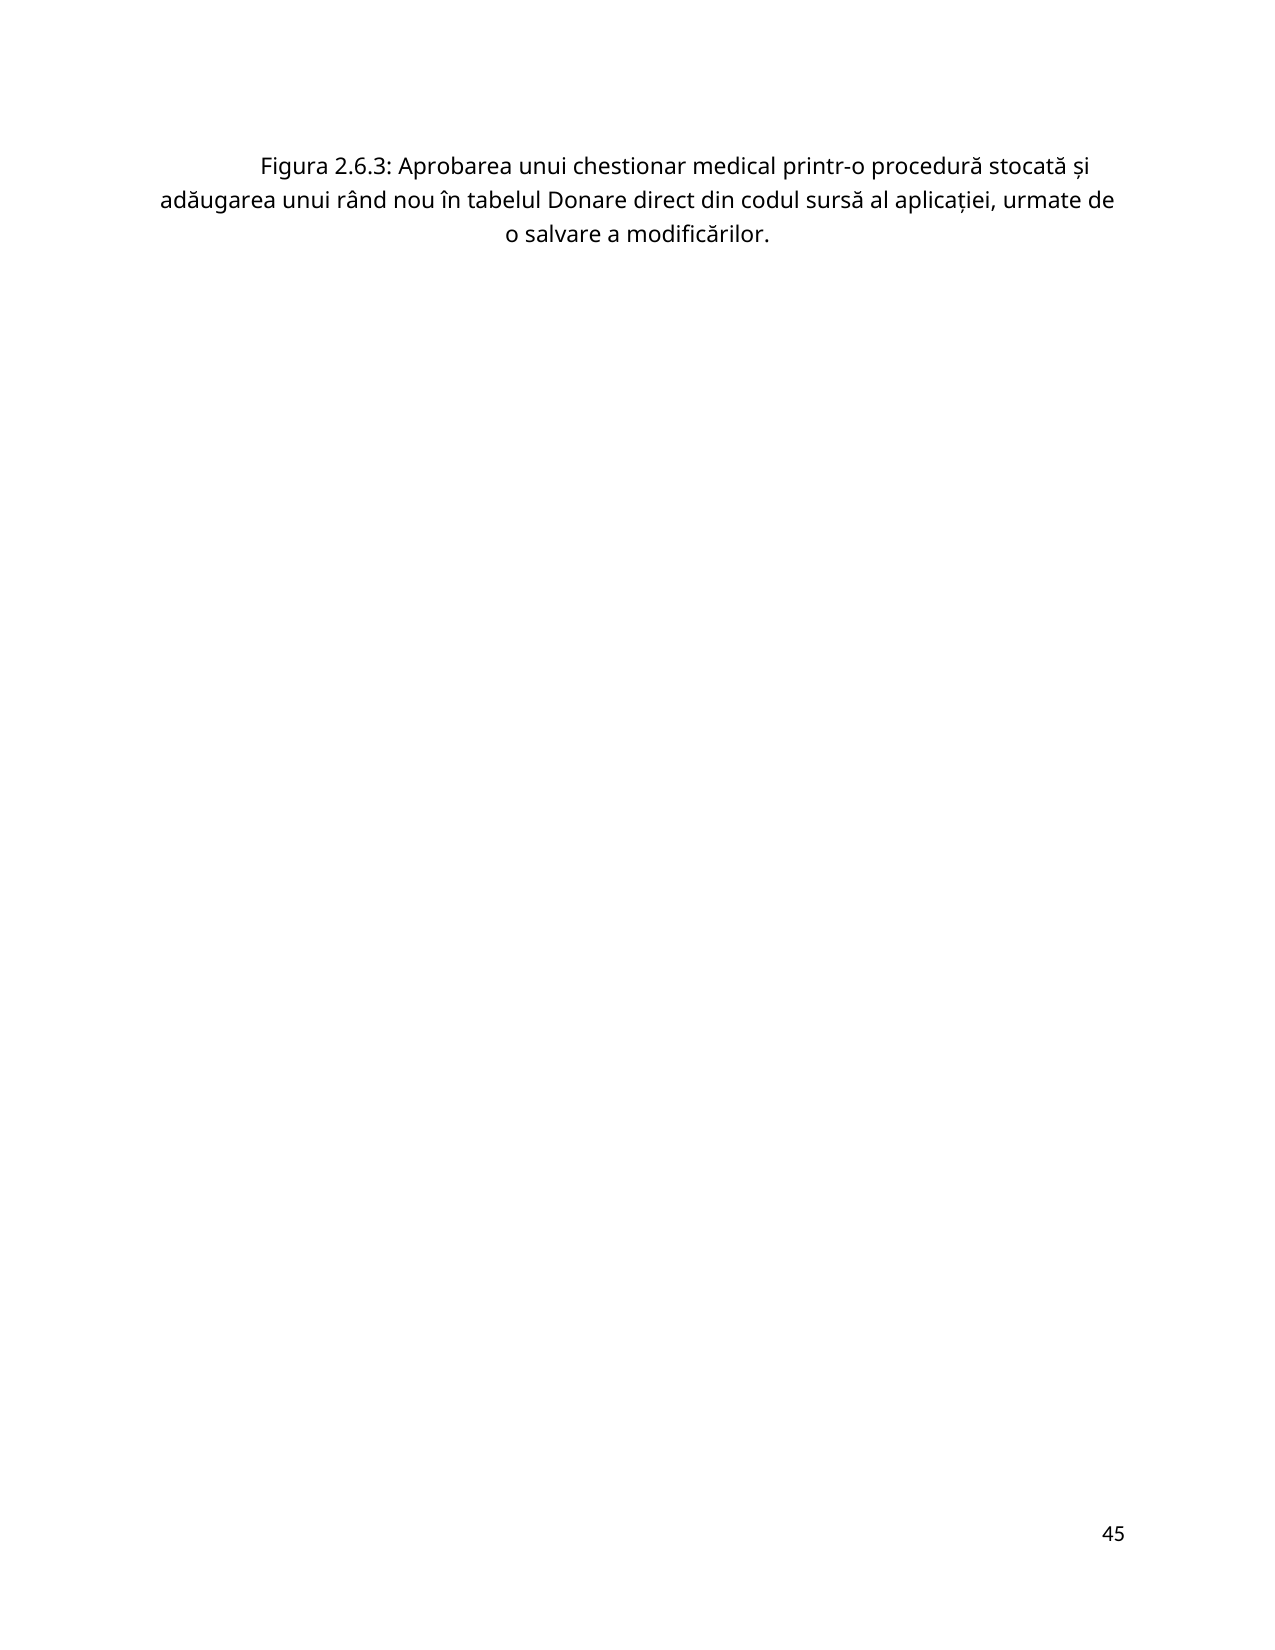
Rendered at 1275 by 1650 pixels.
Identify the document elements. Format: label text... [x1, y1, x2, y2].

text Figura 2.6.3: Aprobarea unui chestionar medical printr-o procedură stocată și adăugarea unui rând nou în tabelul Donare direct din codul sursă al aplicației, urmate de o salvare a modificărilor. [150, 150, 1125, 249]
